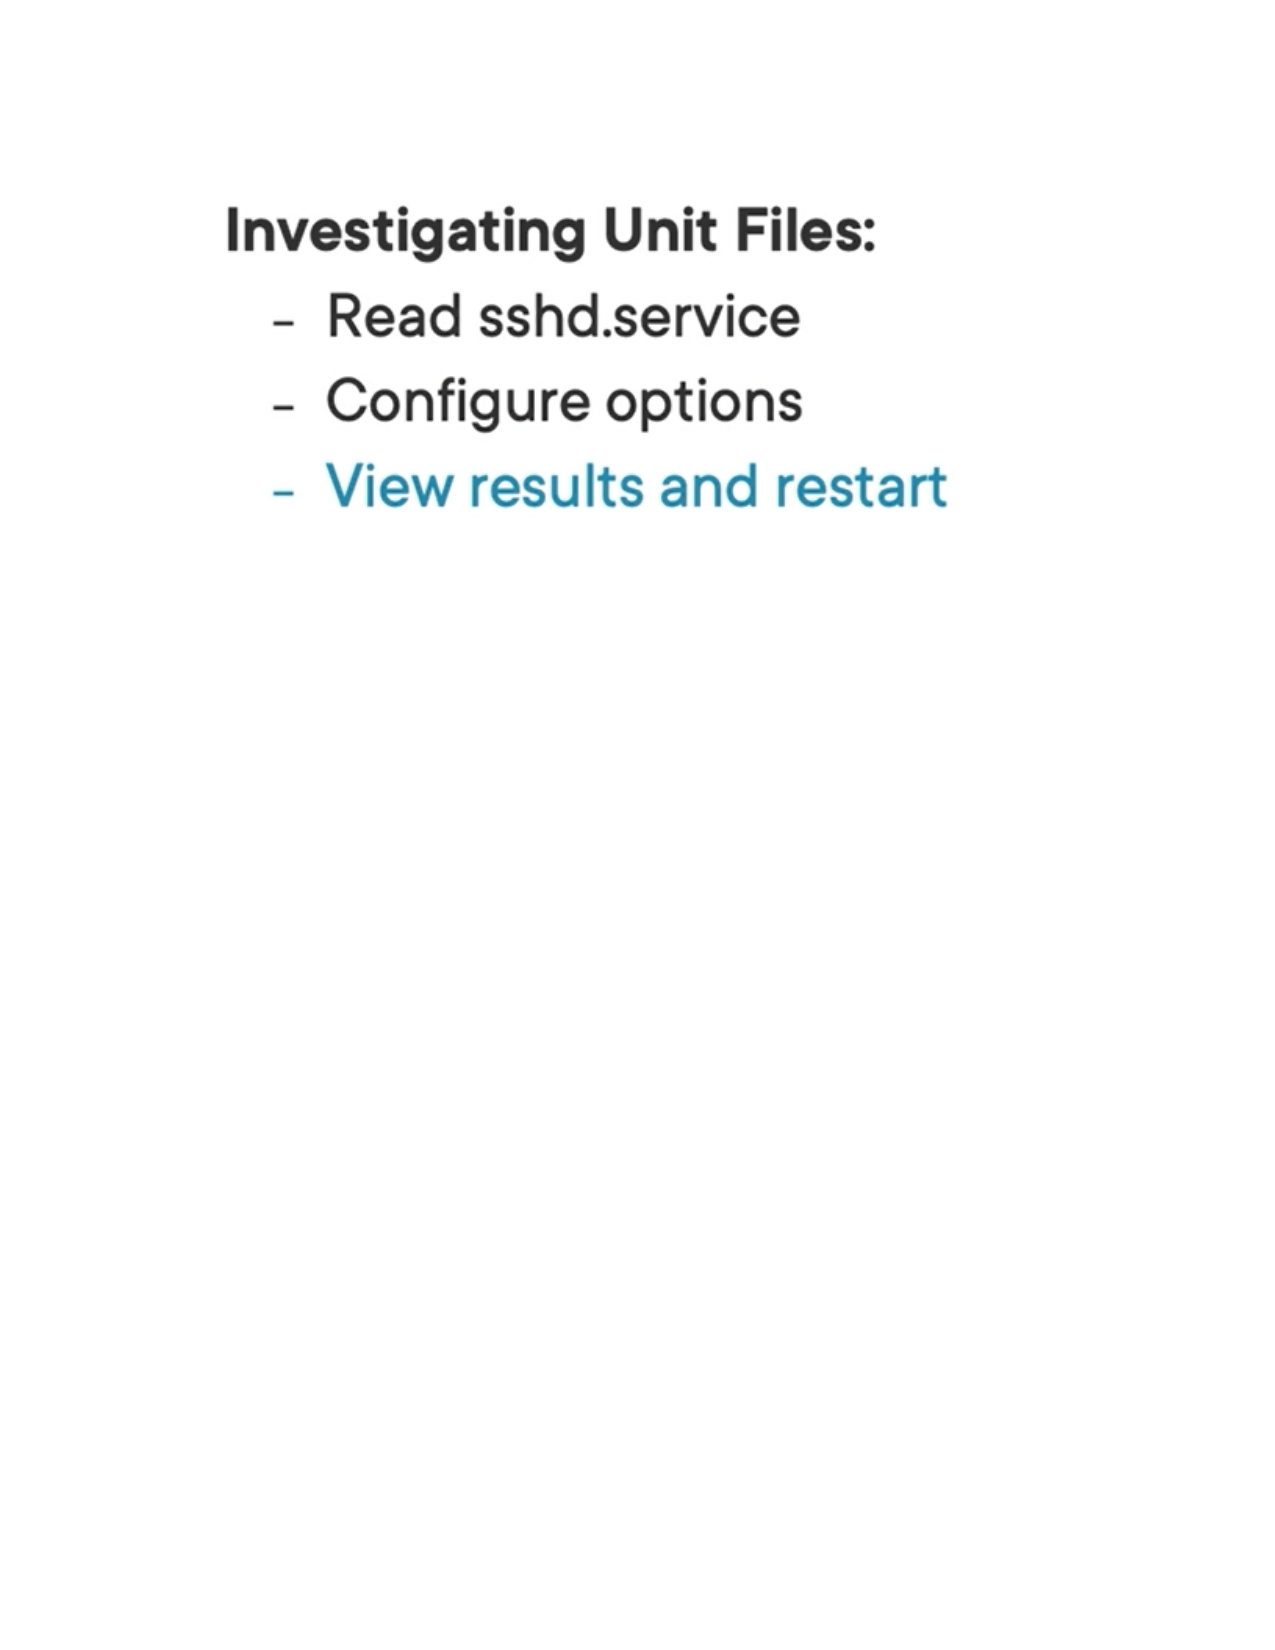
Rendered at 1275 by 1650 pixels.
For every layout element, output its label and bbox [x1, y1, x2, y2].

picture [180, 150, 1076, 543]
